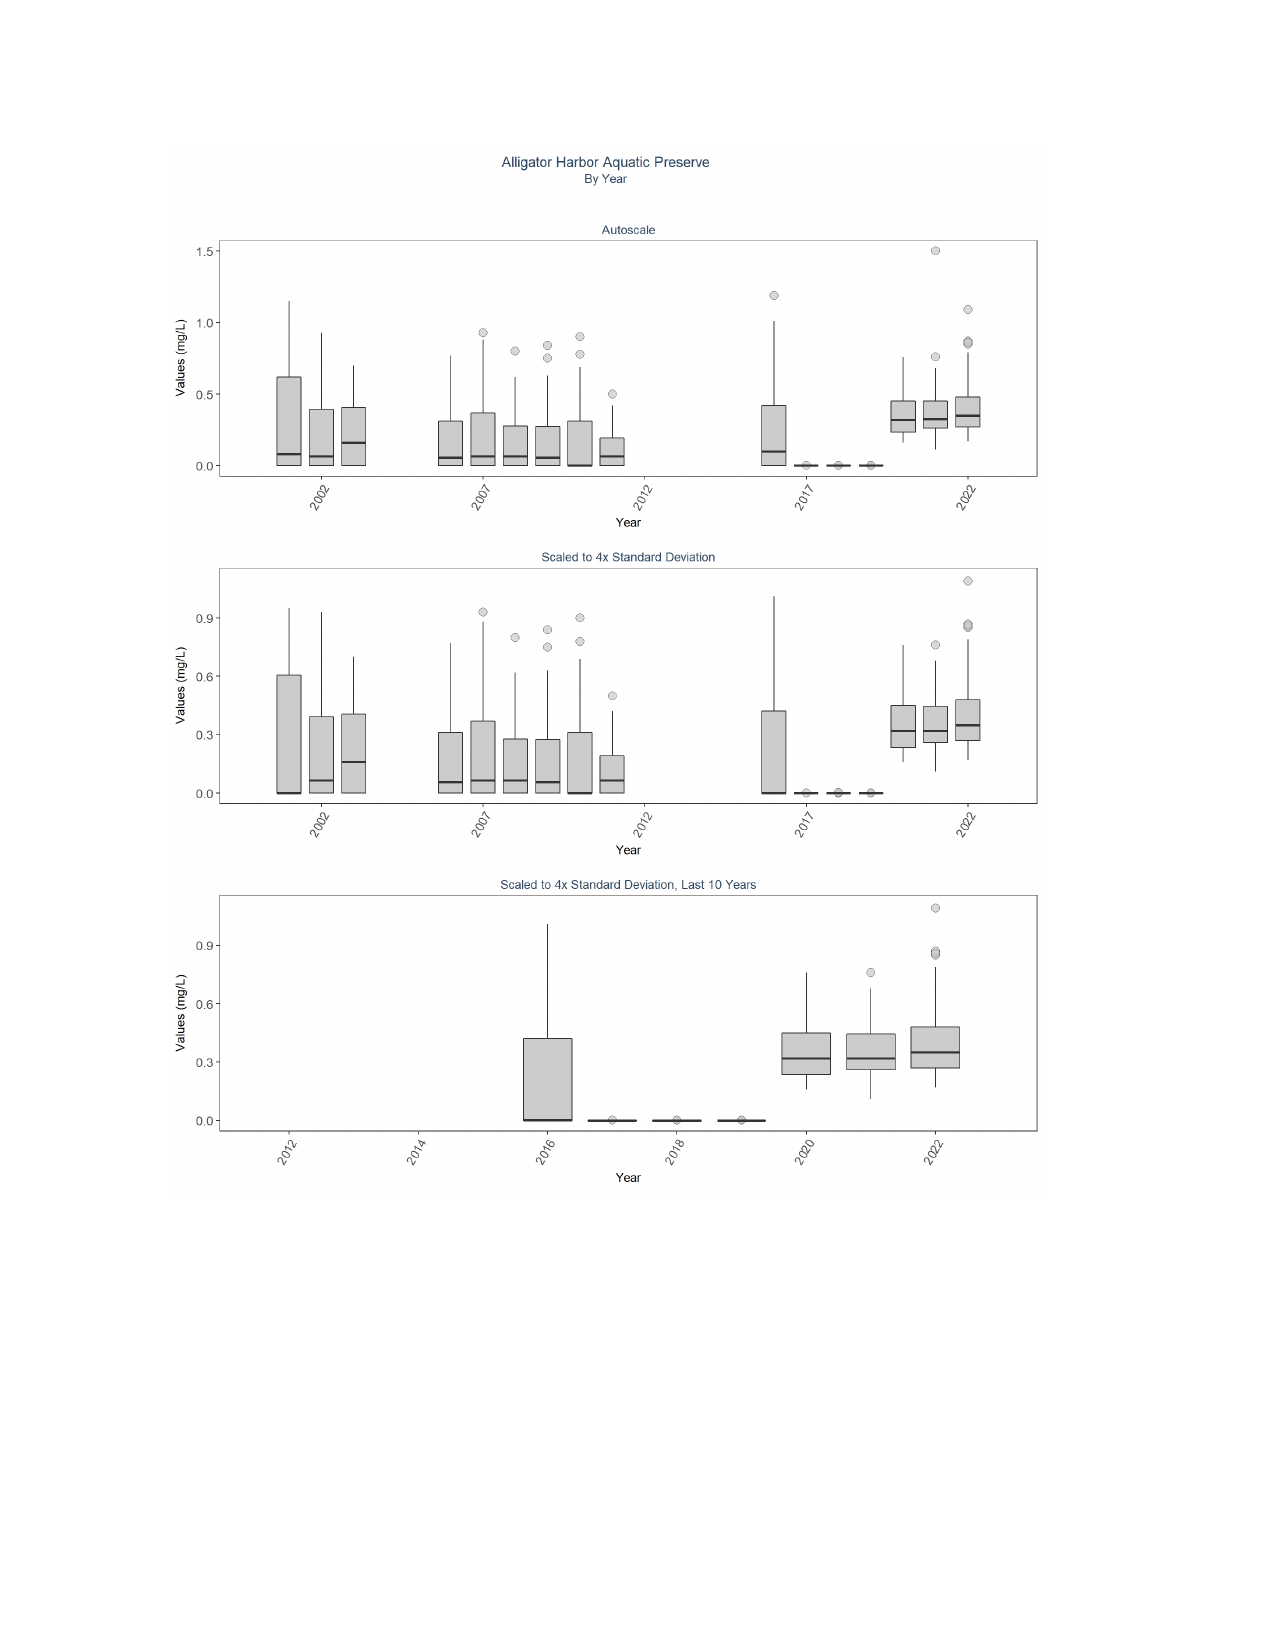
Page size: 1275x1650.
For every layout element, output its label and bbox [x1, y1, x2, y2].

picture [168, 150, 1044, 1200]
